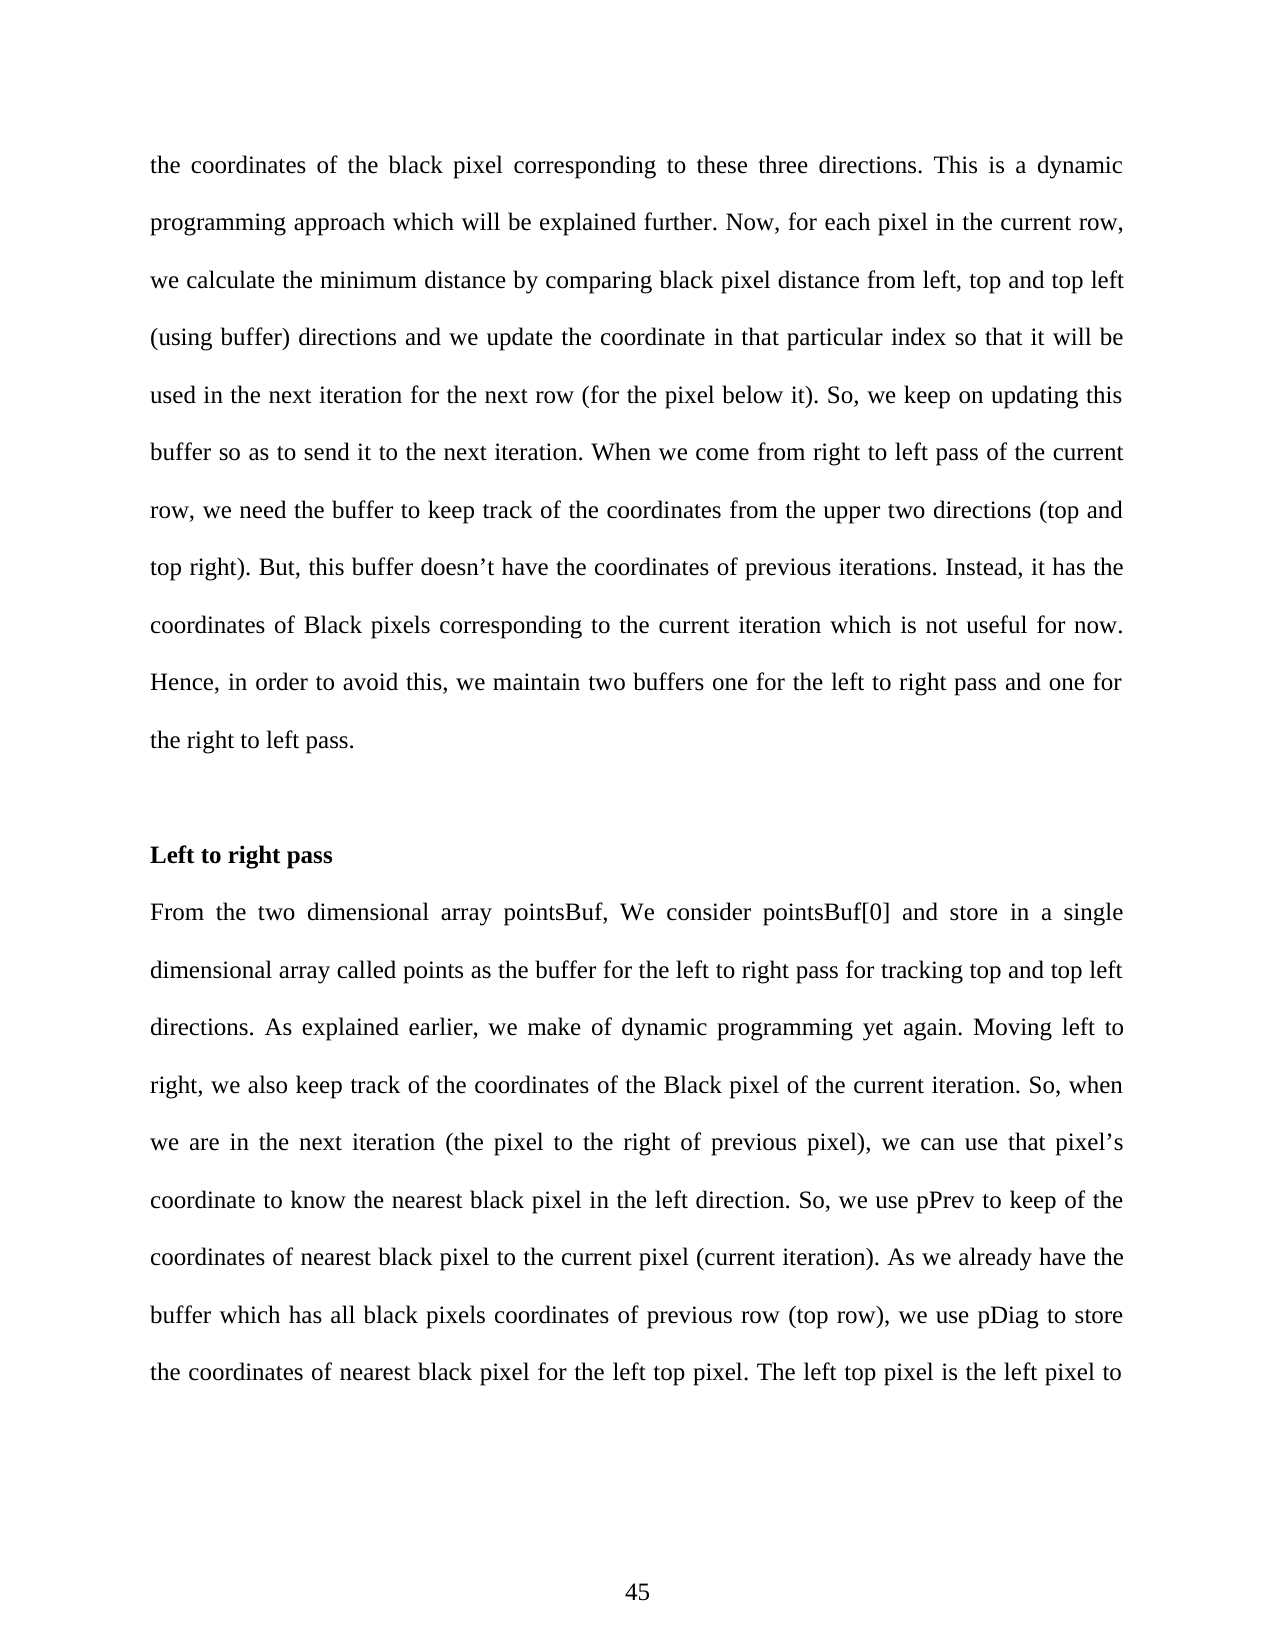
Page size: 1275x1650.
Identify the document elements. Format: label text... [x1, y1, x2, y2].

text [150, 150, 1125, 754]
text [150, 897, 1125, 1386]
text Left to right pass [150, 840, 1125, 869]
